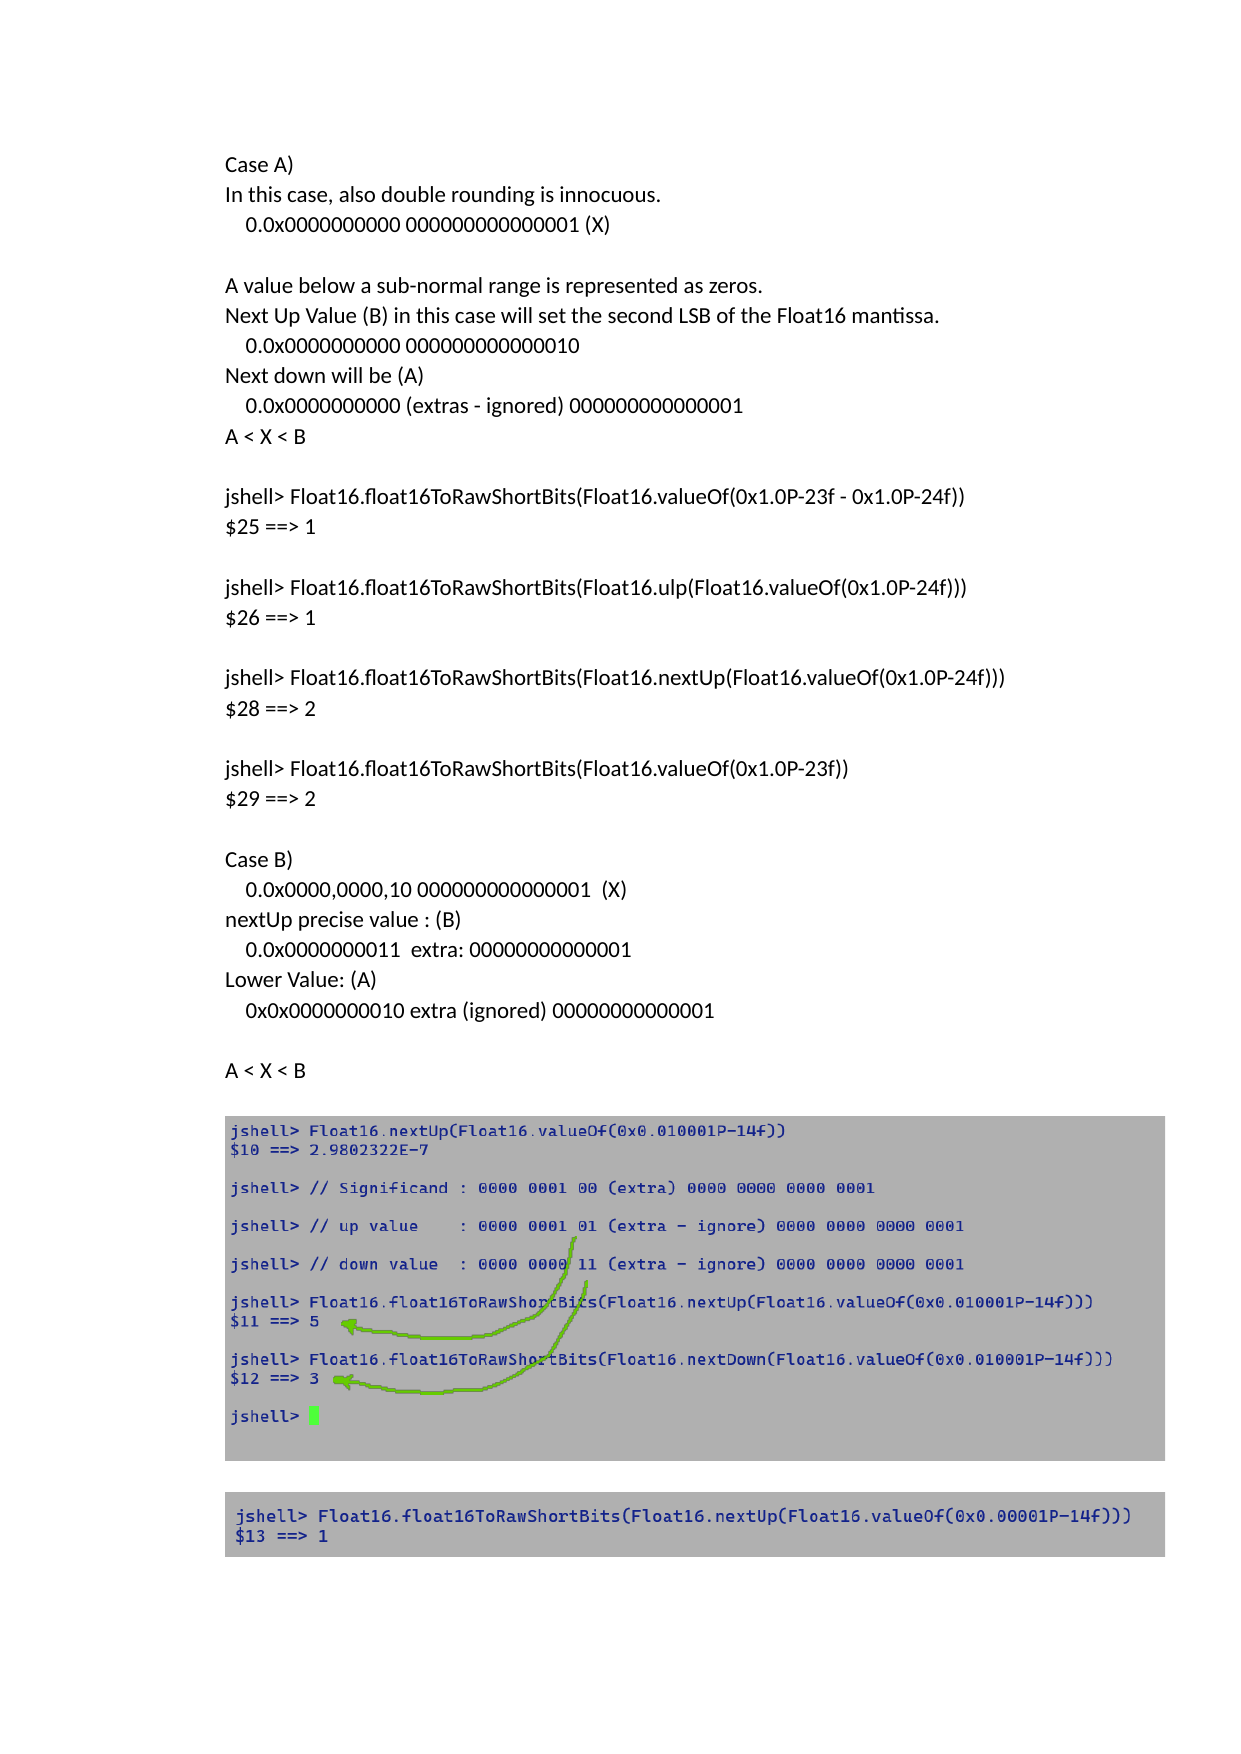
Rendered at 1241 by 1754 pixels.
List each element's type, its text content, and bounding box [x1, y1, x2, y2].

list 0x0x0000000010 extra (ignored) 00000000000001 [225, 996, 1090, 1024]
list jshell> Float16.float16ToRawShortBits(Float16.valueOf(0x1.0P-23f - 0x1.0P-24f)) [225, 482, 1090, 510]
list A < X < B [225, 422, 1090, 450]
list In this case, also double rounding is innocuous. [225, 180, 1090, 208]
list 0.0x0000,0000,10 000000000000001 (X) [225, 875, 1090, 903]
list jshell> Float16.float16ToRawShortBits(Float16.ulp(Float16.valueOf(0x1.0P-24f))) [225, 573, 1090, 601]
list $28 ==> 2 [225, 694, 1090, 722]
list Next Up Value (B) in this case will set the second LSB of the Float16 mantissa. [225, 301, 1090, 329]
list jshell> Float16.float16ToRawShortBits(Float16.nextUp(Float16.valueOf(0x1.0P-24f))) [225, 663, 1090, 692]
list 0.0x0000000011 extra: 00000000000001 [225, 935, 1090, 963]
list $29 ==> 2 [225, 784, 1090, 812]
list jshell> Float16.float16ToRawShortBits(Float16.valueOf(0x1.0P-23f)) [225, 754, 1090, 782]
list $26 ==> 1 [225, 603, 1090, 631]
list nextUp precise value : (B) [225, 905, 1090, 933]
list Next down will be (A) [225, 361, 1090, 389]
list A < X < B [225, 1056, 1090, 1084]
list $25 ==> 1 [225, 512, 1090, 541]
list 0.0x0000000000 000000000000001 (X) [225, 210, 1090, 238]
list Case A) [225, 150, 1090, 178]
picture [225, 1116, 1166, 1461]
list 0.0x0000000000 (extras - ignored) 000000000000001 [225, 392, 1090, 420]
list Case B) [225, 845, 1090, 873]
list A value below a sub-normal range is represented as zeros. [225, 271, 1090, 299]
list 0.0x0000000000 000000000000010 [225, 331, 1090, 359]
list Lower Value: (A) [225, 966, 1090, 994]
picture [225, 1492, 1166, 1557]
